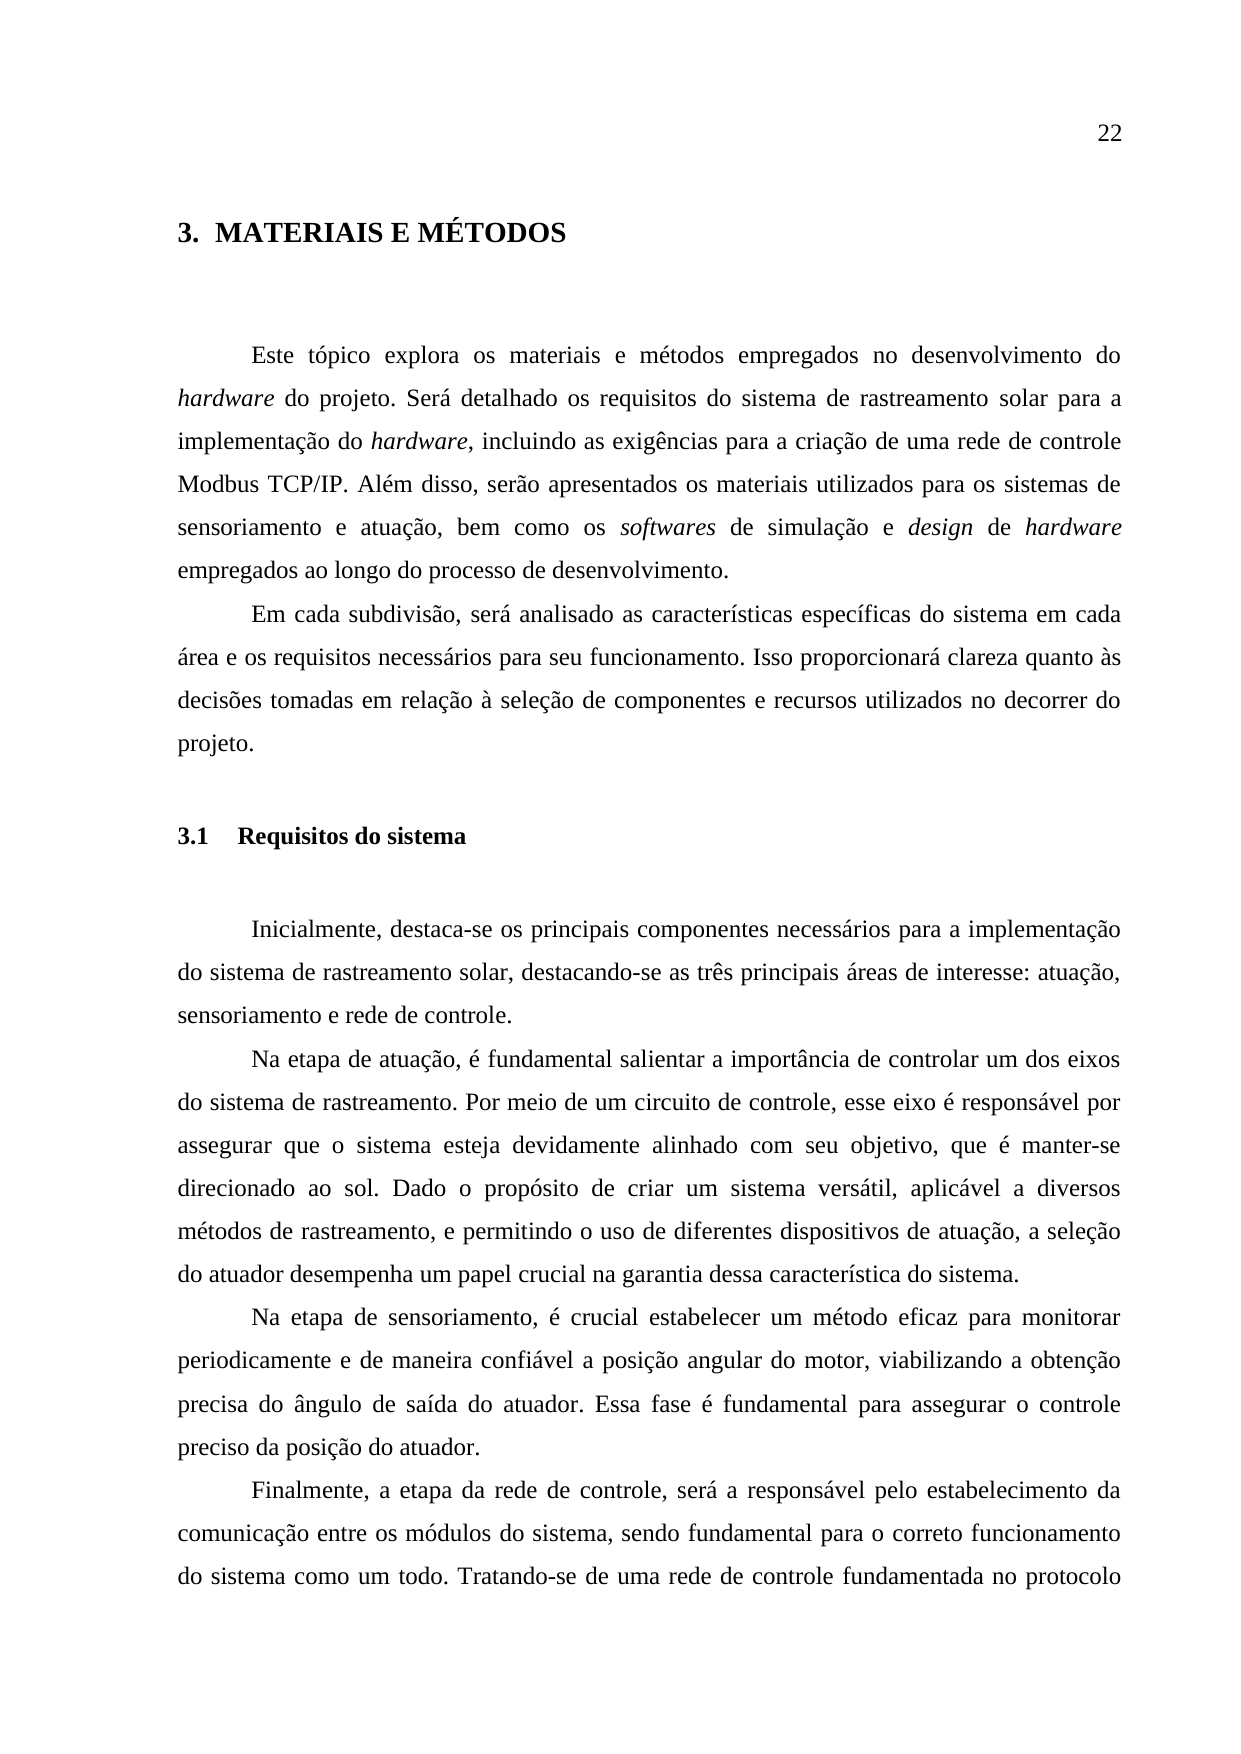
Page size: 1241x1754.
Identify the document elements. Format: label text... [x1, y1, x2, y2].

text Em cada subdivisão, será analisado as características específicas do sistema em cada área e os requisitos necessários para seu funcionamento. Isso proporcionará clareza quanto às decisões tomadas em relação à seleção de componentes e recursos utilizados no decorrer do projeto. [177, 599, 1122, 757]
text Na etapa de sensoriamento, é crucial estabelecer um método eficaz para monitorar periodicamente e de maneira confiável a posição angular do motor, viabilizando a obtenção precisa do ângulo de saída do atuador. Essa fase é fundamental para assegurar o controle preciso da posição do atuador. [177, 1302, 1122, 1461]
subtitle Materiais e métodos [177, 215, 1122, 248]
text Inicialmente, destaca-se os principais componentes necessários para a implementação do sistema de rastreamento solar, destacando-se as três principais áreas de interesse: atuação, sensoriamento e rede de controle. [177, 914, 1122, 1029]
text Este tópico explora os materiais e métodos empregados no desenvolvimento do hardware do projeto. Será detalhado os requisitos do sistema de rastreamento solar para a implementação do hardware, incluindo as exigências para a criação de uma rede de controle Modbus TCP/IP. Além disso, serão apresentados os materiais utilizados para os sistemas de sensoriamento e atuação, bem como os softwares de simulação e design de hardware empregados ao longo do processo de desenvolvimento. [177, 340, 1122, 584]
text Na etapa de atuação, é fundamental salientar a importância de controlar um dos eixos do sistema de rastreamento. Por meio de um circuito de controle, esse eixo é responsável por assegurar que o sistema esteja devidamente alinhado com seu objetivo, que é manter-se direcionado ao sol. Dado o propósito de criar um sistema versátil, aplicável a diversos métodos de rastreamento, e permitindo o uso de diferentes dispositivos de atuação, a seleção do atuador desempenha um papel crucial na garantia dessa característica do sistema. [177, 1044, 1122, 1288]
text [177, 1475, 1122, 1590]
subtitle Requisitos do sistema [177, 821, 1122, 850]
